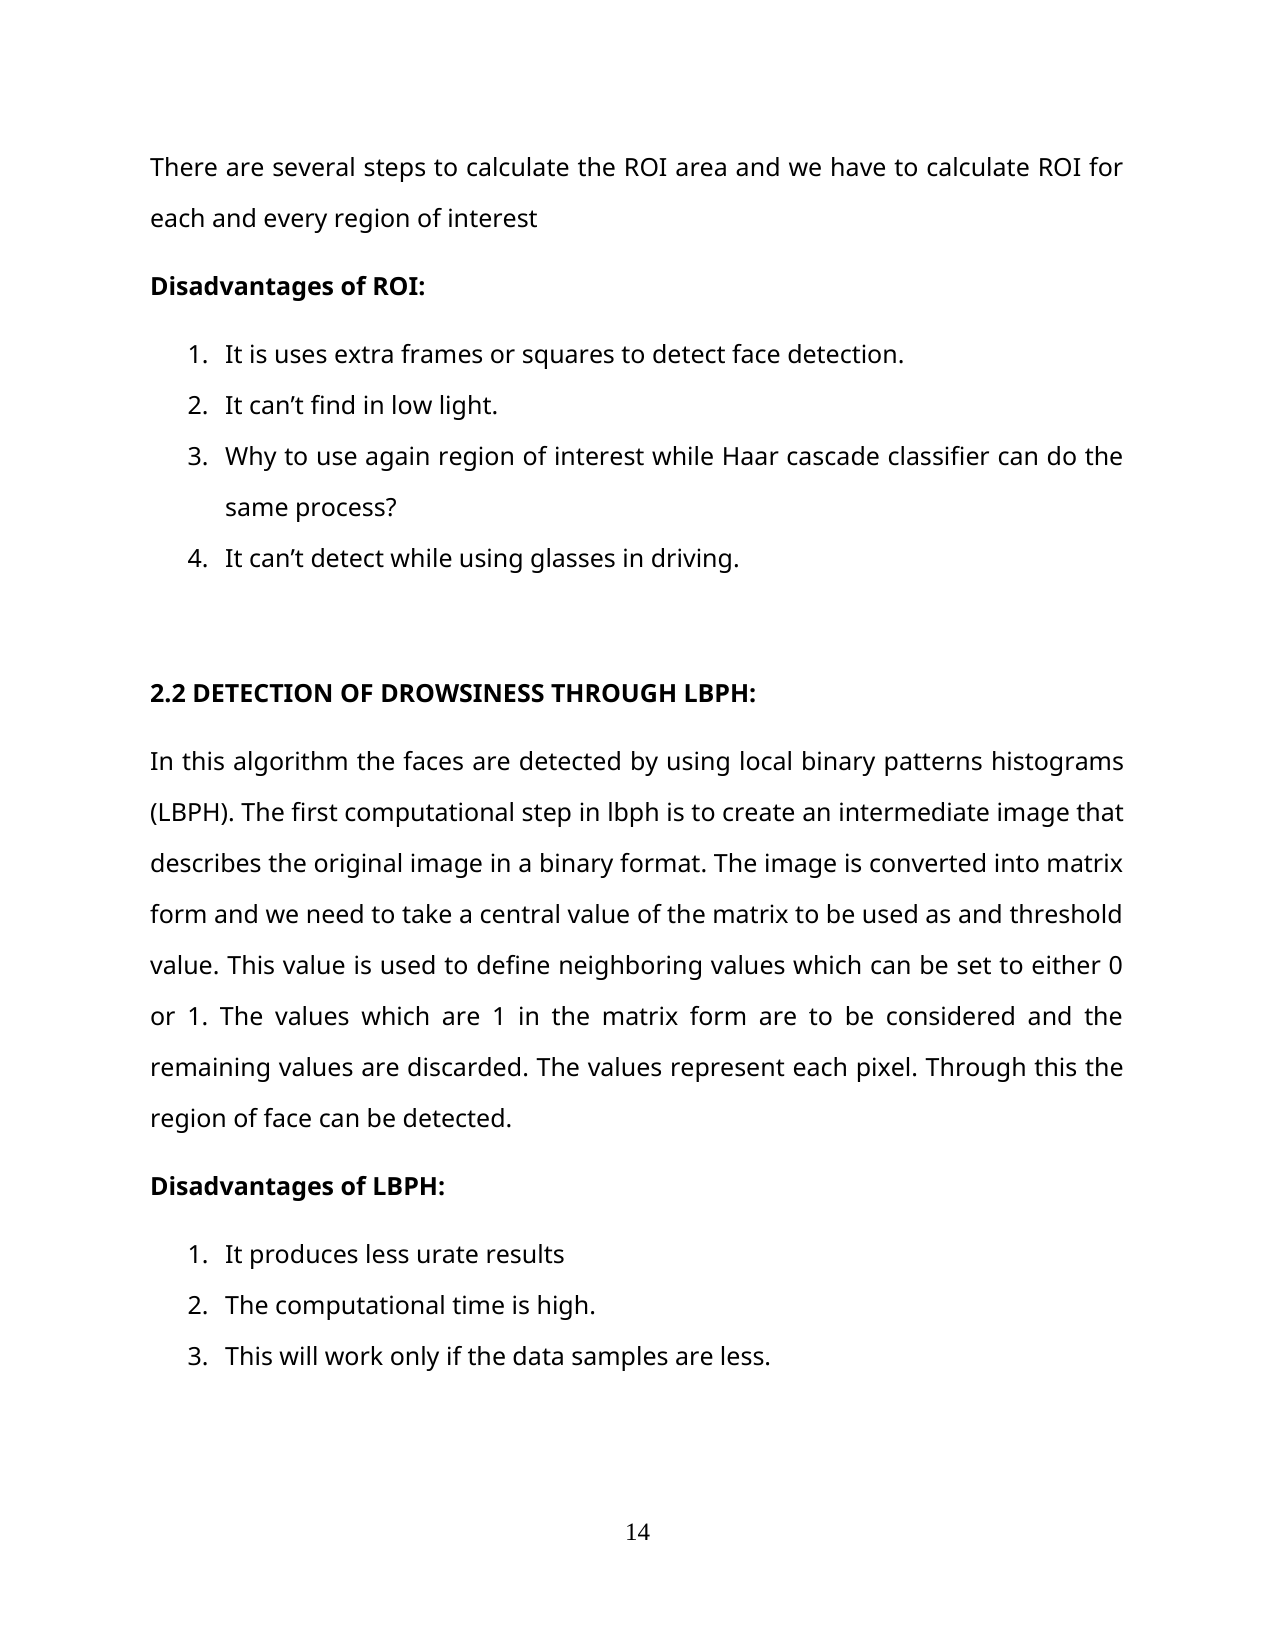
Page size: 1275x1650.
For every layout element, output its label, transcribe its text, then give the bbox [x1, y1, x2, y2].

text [150, 150, 1125, 235]
list It can’t find in low light. [187, 387, 1125, 422]
text In this algorithm the faces are detected by using local binary patterns histograms (LBPH). The first computational step in lbph is to create an intermediate image that describes the original image in a binary format. The image is converted into matrix form and we need to take a central value of the matrix to be used as and threshold value. This value is used to define neighboring values which can be set to either 0 or 1. The values which are 1 in the matrix form are to be considered and the remaining values are discarded. The values represent each pixel. Through this the region of face can be detected. [150, 744, 1125, 1135]
list This will work only if the data samples are less. [187, 1338, 1125, 1373]
text Disadvantages of LBPH: [150, 1169, 1125, 1203]
text 2.2 DETECTION OF DROWSINESS THROUGH LBPH: [150, 676, 1125, 710]
list It can’t detect while using glasses in driving. [187, 541, 1125, 575]
list The computational time is high. [187, 1287, 1125, 1322]
text Disadvantages of ROI: [150, 269, 1125, 303]
list It is uses extra frames or squares to detect face detection. [187, 336, 1125, 371]
list Why to use again region of interest while Haar cascade classifier can do the same process? [187, 438, 1125, 524]
list It produces less urate results [187, 1236, 1125, 1271]
